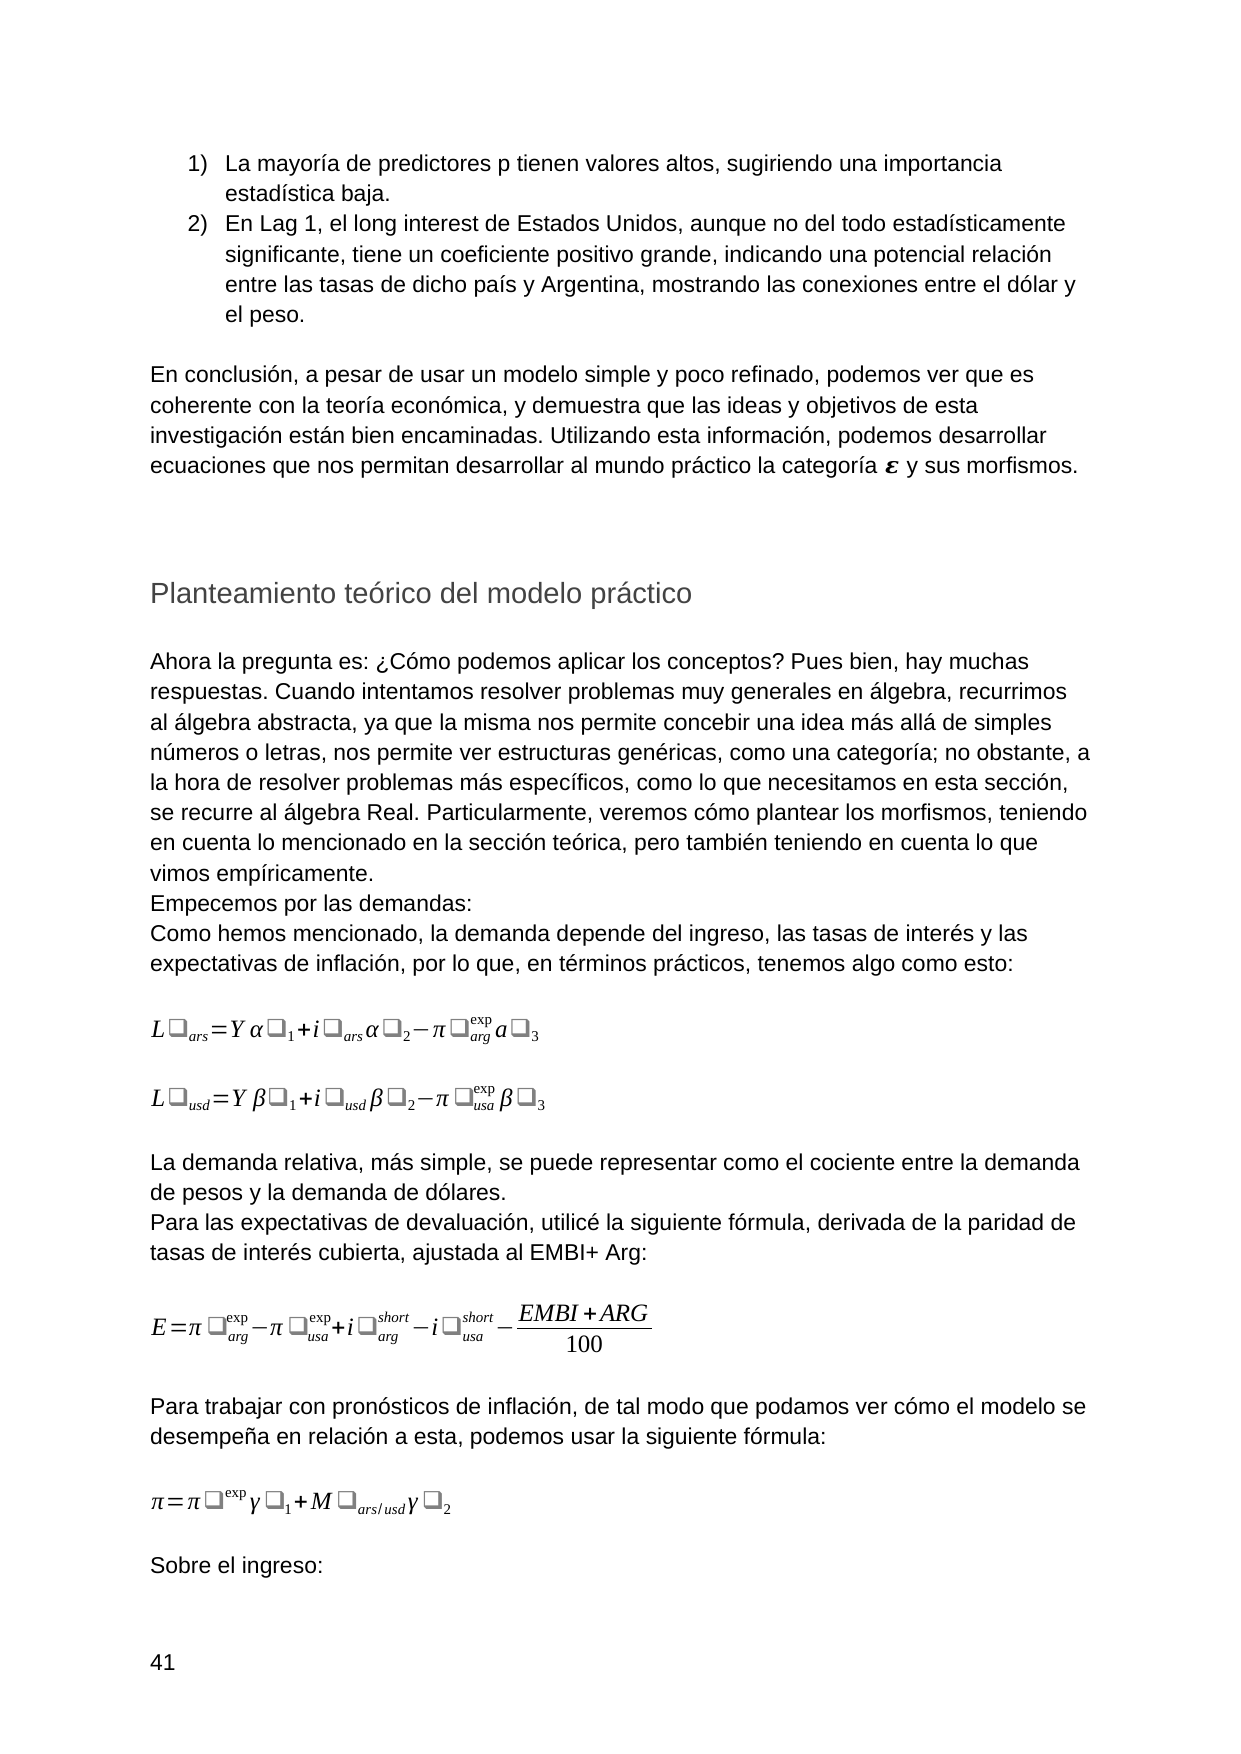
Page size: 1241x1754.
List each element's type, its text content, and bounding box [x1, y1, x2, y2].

text La demanda relativa, más simple, se puede representar como el cociente entre la demanda de pesos y la demanda de dólares. [150, 1079, 1090, 1205]
list En Lag 1, el long interest de Estados Unidos, aunque no del todo estadísticamente significante, tiene un coeficiente positivo grande, indicando una potencial relación entre las tasas de dicho país y Argentina, mostrando las conexiones entre el dólar y el peso. [187, 210, 1090, 327]
text Como hemos mencionado, la demanda depende del ingreso, las tasas de interés y las expectativas de inflación, por lo que, en términos prácticos, tenemos algo como esto: [150, 920, 1090, 977]
text Sobre el ingreso: [150, 1552, 1090, 1578]
text Para las expectativas de devaluación, utilicé la siguiente fórmula, derivada de la paridad de tasas de interés cubierta, ajustada al EMBI+ Arg: [150, 1209, 1090, 1266]
text Ahora la pregunta es: ¿Cómo podemos aplicar los conceptos? Pues bien, hay muchas respuestas. Cuando intentamos resolver problemas muy generales en álgebra, recurrimos al álgebra abstracta, ya que la misma nos permite concebir una idea más allá de simples números o letras, nos permite ver estructuras genéricas, como una categoría; no obstante, a la hora de resolver problemas más específicos, como lo que necesitamos en esta sección, se recurre al álgebra Real. Particularmente, veremos cómo plantear los morfismos, teniendo en cuenta lo mencionado en la sección teórica, pero también teniendo en cuenta lo que vimos empíricamente. [150, 648, 1090, 886]
subtitle Planteamiento teórico del modelo práctico [150, 576, 1090, 609]
text En conclusión, a pesar de usar un modelo simple y poco refinado, podemos ver que es coherente con la teoría económica, y demuestra que las ideas y objetivos de esta investigación están bien encaminadas. Utilizando esta información, podemos desarrollar ecuaciones que nos permitan desarrollar al mundo práctico la categoría 𝜺 y sus morfismos. [150, 361, 1090, 478]
text Para trabajar con pronósticos de inflación, de tal modo que podamos ver cómo el modelo se desempeña en relación a esta, podemos usar la siguiente fórmula: [150, 1393, 1090, 1449]
text Empecemos por las demandas: [150, 890, 1090, 916]
list La mayoría de predictores p tienen valores altos, sugiriendo una importancia estadística baja. [187, 150, 1090, 207]
